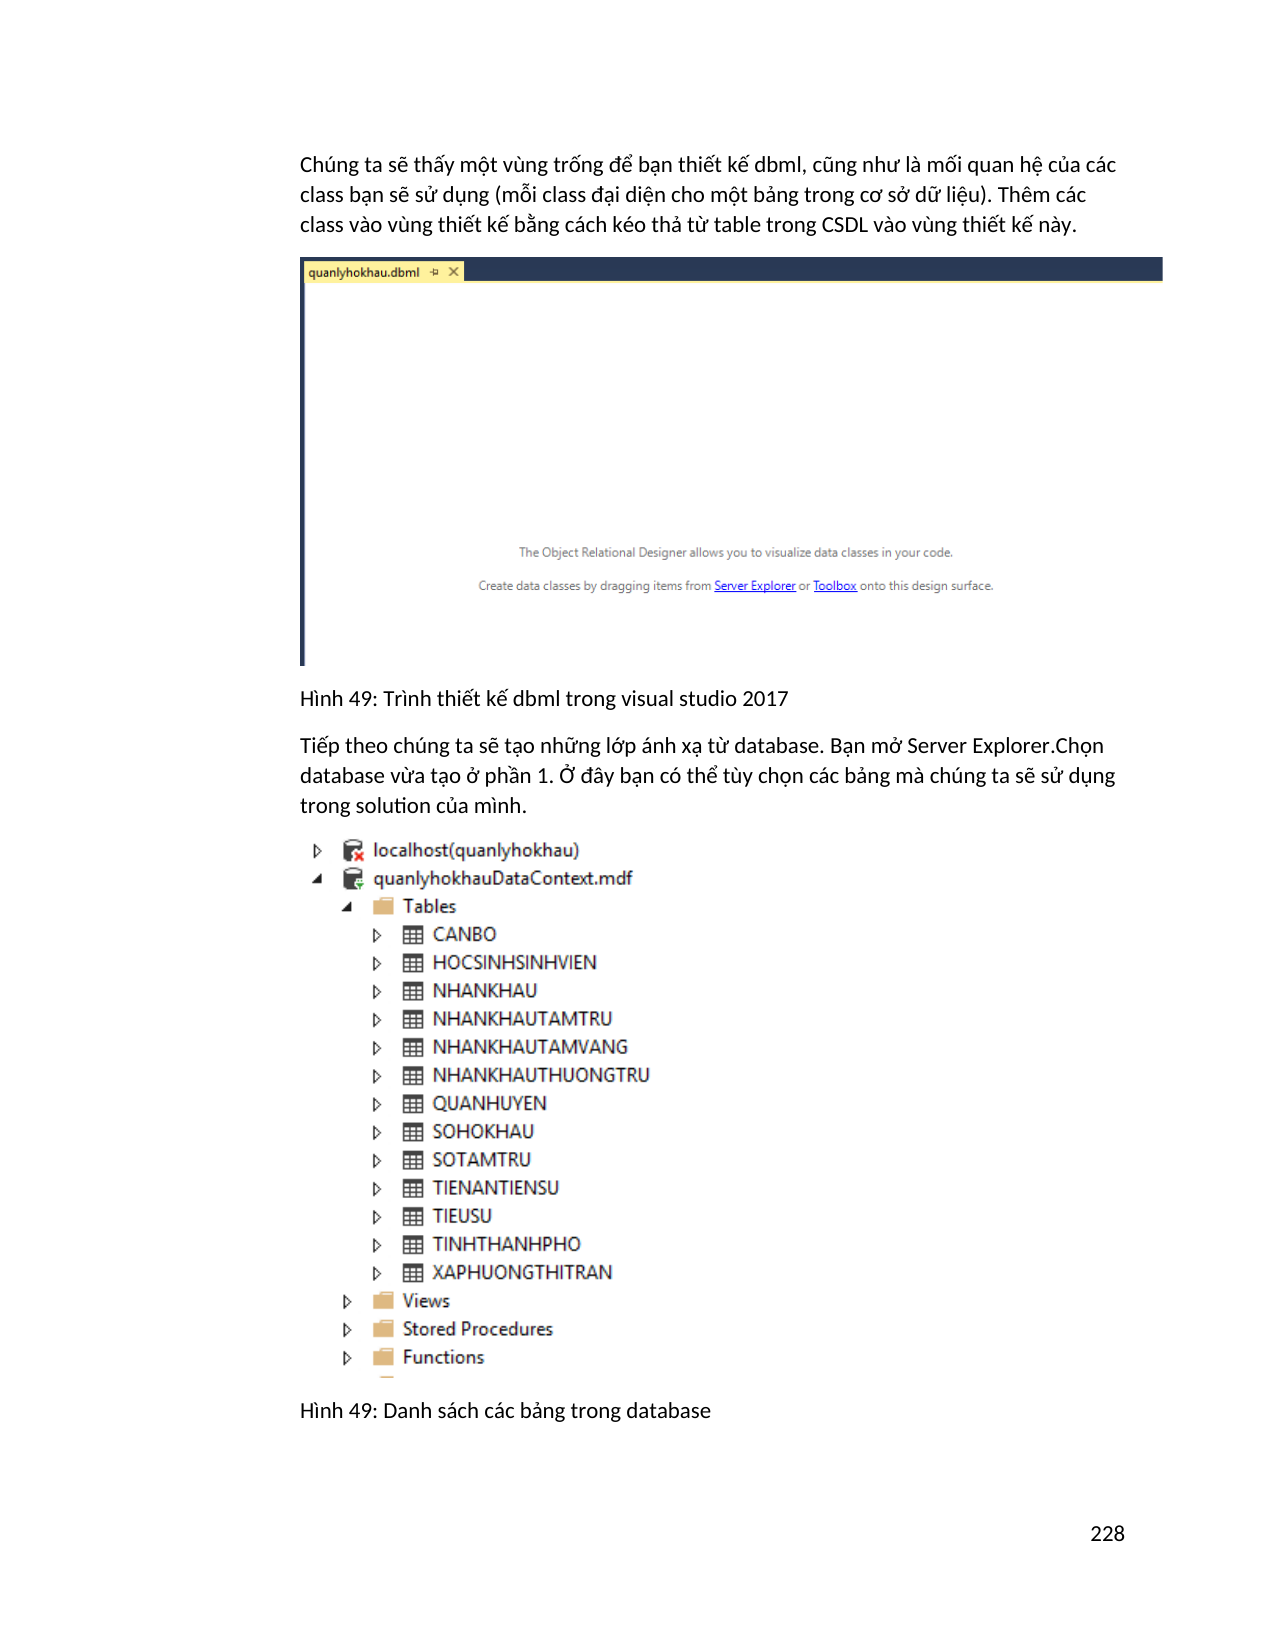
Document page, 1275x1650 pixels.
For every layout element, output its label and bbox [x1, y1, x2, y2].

picture [300, 838, 855, 1378]
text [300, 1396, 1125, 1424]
picture [300, 257, 1163, 666]
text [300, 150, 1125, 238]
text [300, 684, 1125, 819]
